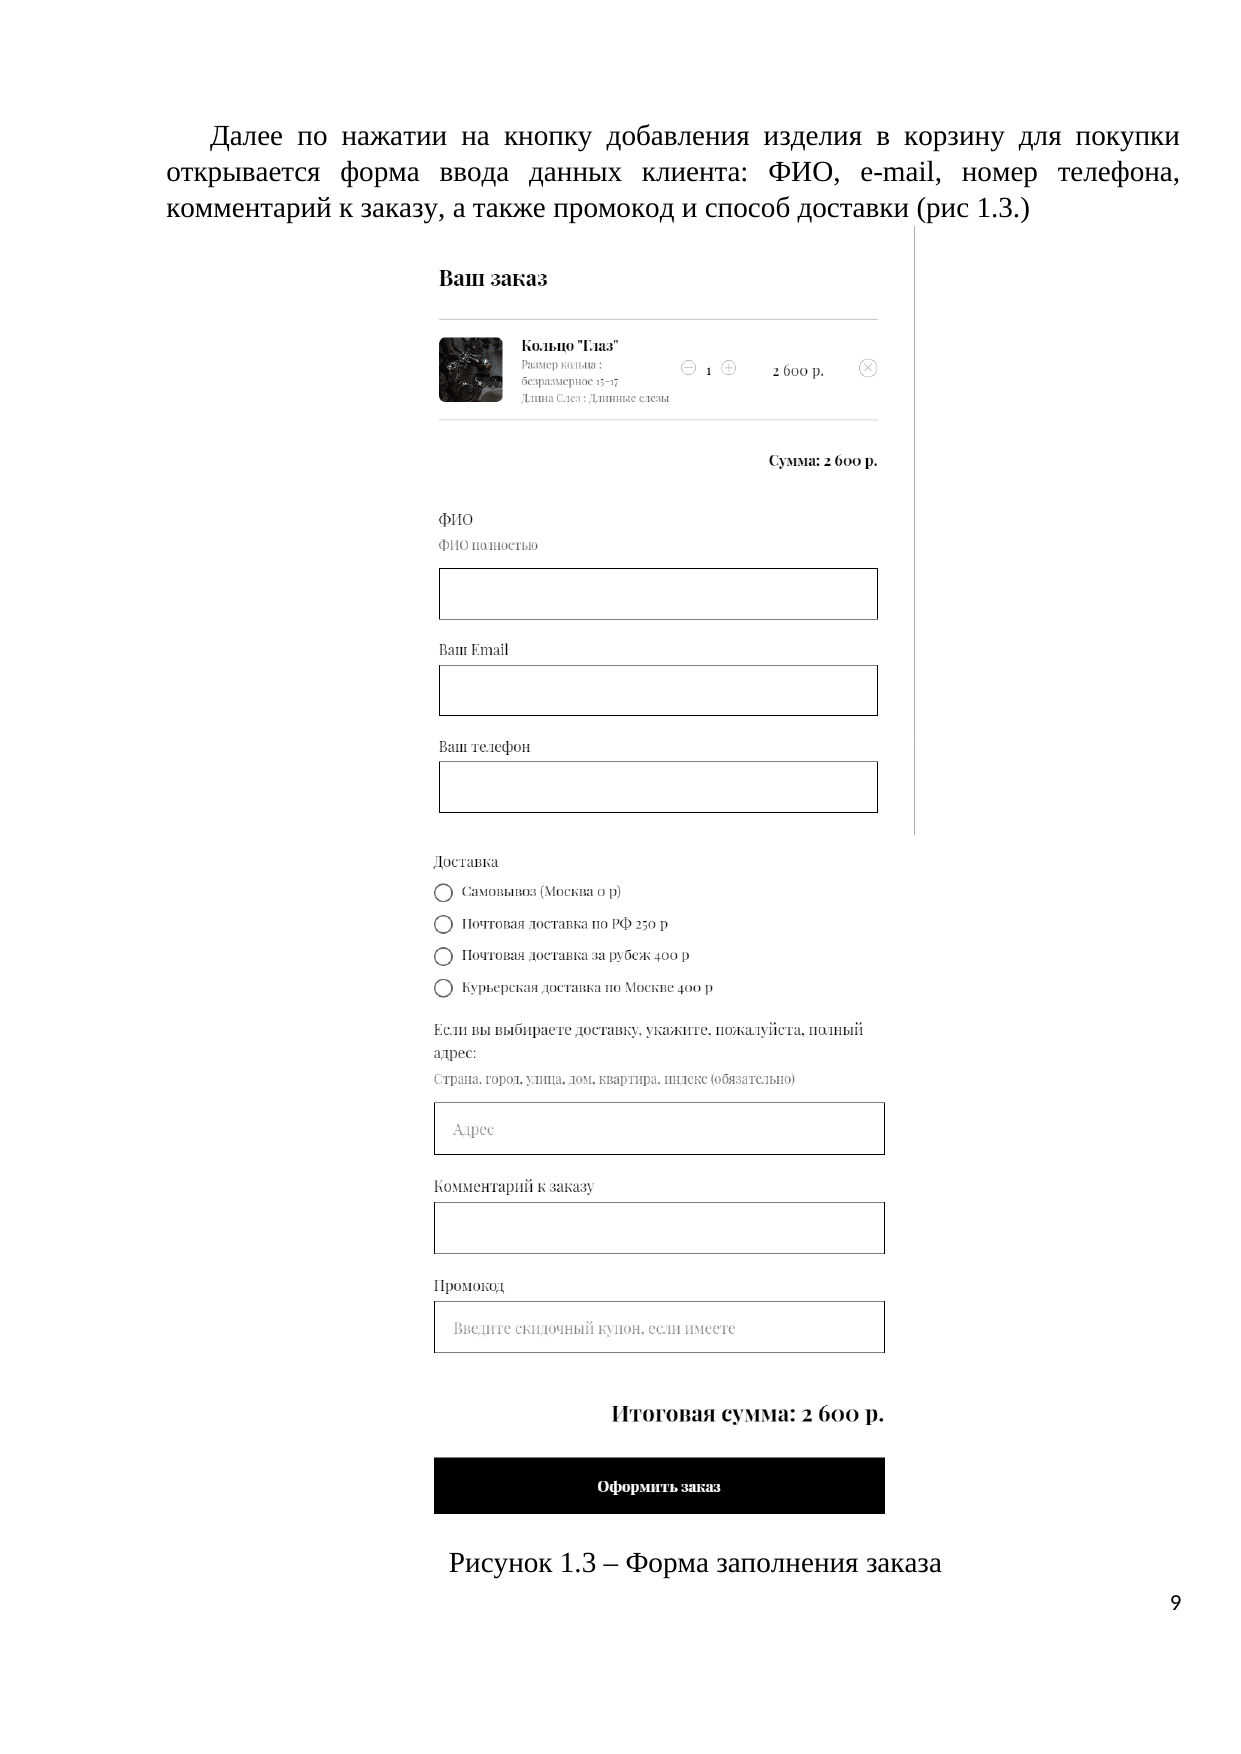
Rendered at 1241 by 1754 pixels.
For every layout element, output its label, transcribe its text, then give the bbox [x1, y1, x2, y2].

text Далее по нажатии на кнопку добавления изделия в корзину для покупки открывается форма ввода данных клиента: ФИО, e-mail, номер телефона, комментарий к заказу, а также промокод и способ доставки (рис 1.3.) [166, 118, 1181, 224]
text Рисунок 1.3 – Форма заполнения заказа [166, 1546, 1181, 1579]
picture [402, 226, 915, 835]
picture [396, 853, 922, 1527]
